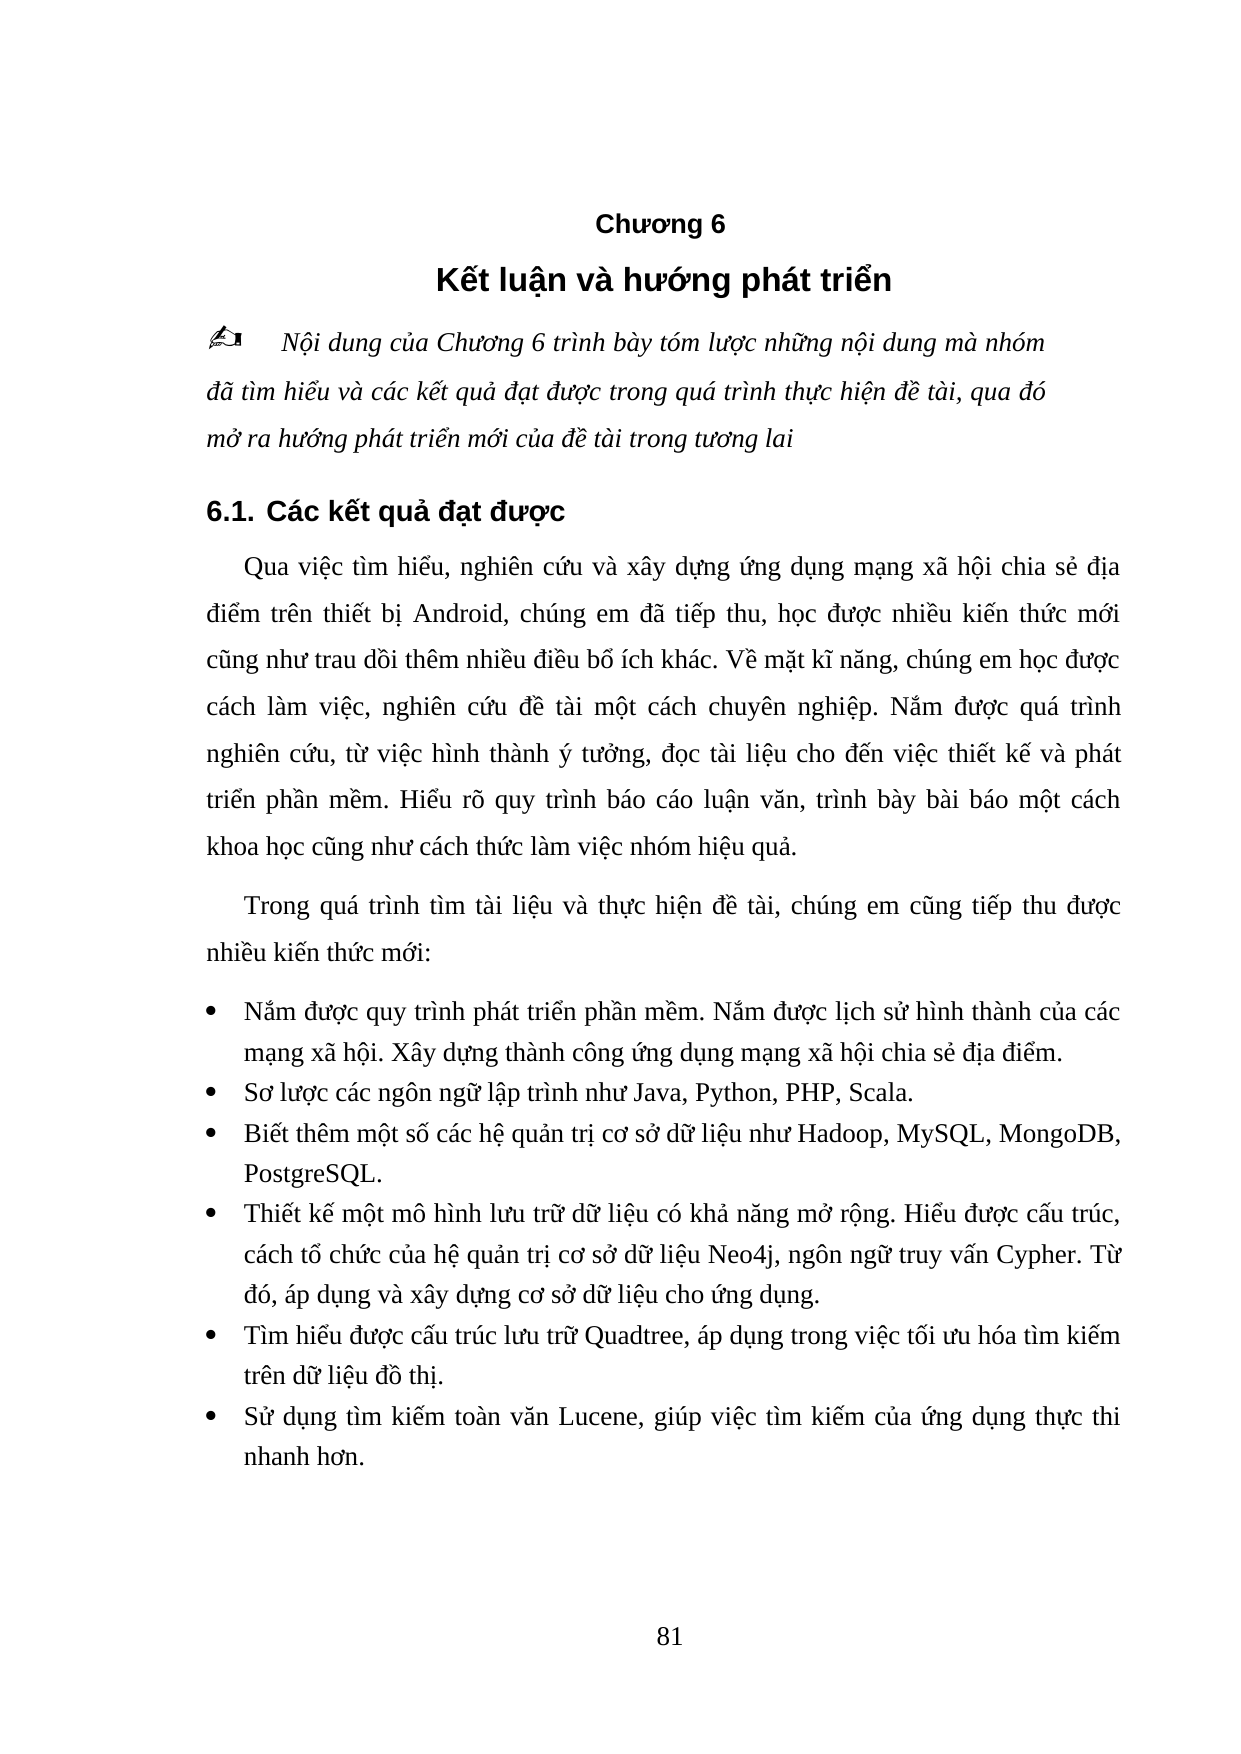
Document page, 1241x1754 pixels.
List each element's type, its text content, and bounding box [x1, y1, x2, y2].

text Thiết kế một mô hình lưu trữ dữ liệu có khả năng mở rộng. Hiểu được cấu trúc, cách tổ chức của hệ quản trị cơ sở dữ liệu Neo4j, ngôn ngữ truy vấn Cypher. Từ đó, áp dụng và xây dựng cơ sở dữ liệu cho ứng dụng. [206, 1198, 1122, 1310]
text Biết thêm một số các hệ quản trị cơ sở dữ liệu như Hadoop, MySQL, MongoDB, PostgreSQL. [206, 1117, 1122, 1188]
subtitle Các kết quả đạt được [206, 493, 1122, 527]
text Nội dung của Chương 6 trình bày tóm lược những nội dung mà nhóm đã tìm hiểu và các kết quả đạt được trong quá trình thực hiện đề tài, qua đó mở ra hướng phát triển mới của đề tài trong tương lai [206, 324, 1047, 453]
subtitle Kết luận và hướng phát triển [206, 202, 1122, 298]
text Sử dụng tìm kiếm toàn văn Lucene, giúp việc tìm kiếm của ứng dụng thực thi nhanh hơn. [206, 1400, 1122, 1472]
text Trong quá trình tìm tài liệu và thực hiện đề tài, chúng em cũng tiếp thu được nhiều kiến thức mới: [206, 889, 1122, 967]
text Qua việc tìm hiểu, nghiên cứu và xây dựng ứng dụng mạng xã hội chia sẻ địa điểm trên thiết bị Android, chúng em đã tiếp thu, học được nhiều kiến thức mới cũng như trau dồi thêm nhiều điều bổ ích khác. Về mặt kĩ năng, chúng em học được cách làm việc, nghiên cứu đề tài một cách chuyên nghiệp. Nắm được quá trình nghiên cứu, từ việc hình thành ý tưởng, đọc tài liệu cho đến việc thiết kế và phát triển phần mềm. Hiểu rõ quy trình báo cáo luận văn, trình bày bài báo một cách khoa học cũng như cách thức làm việc nhóm hiệu quả. [206, 550, 1122, 861]
text Nắm được quy trình phát triển phần mềm. Nắm được lịch sử hình thành của các mạng xã hội. Xây dựng thành công ứng dụng mạng xã hội chia sẻ địa điểm. [206, 995, 1122, 1067]
text Sơ lược các ngôn ngữ lập trình như Java, Python, PHP, Scala. [206, 1076, 1122, 1107]
text Tìm hiểu được cấu trúc lưu trữ Quadtree, áp dụng trong việc tối ưu hóa tìm kiếm trên dữ liệu đồ thị. [206, 1319, 1122, 1391]
